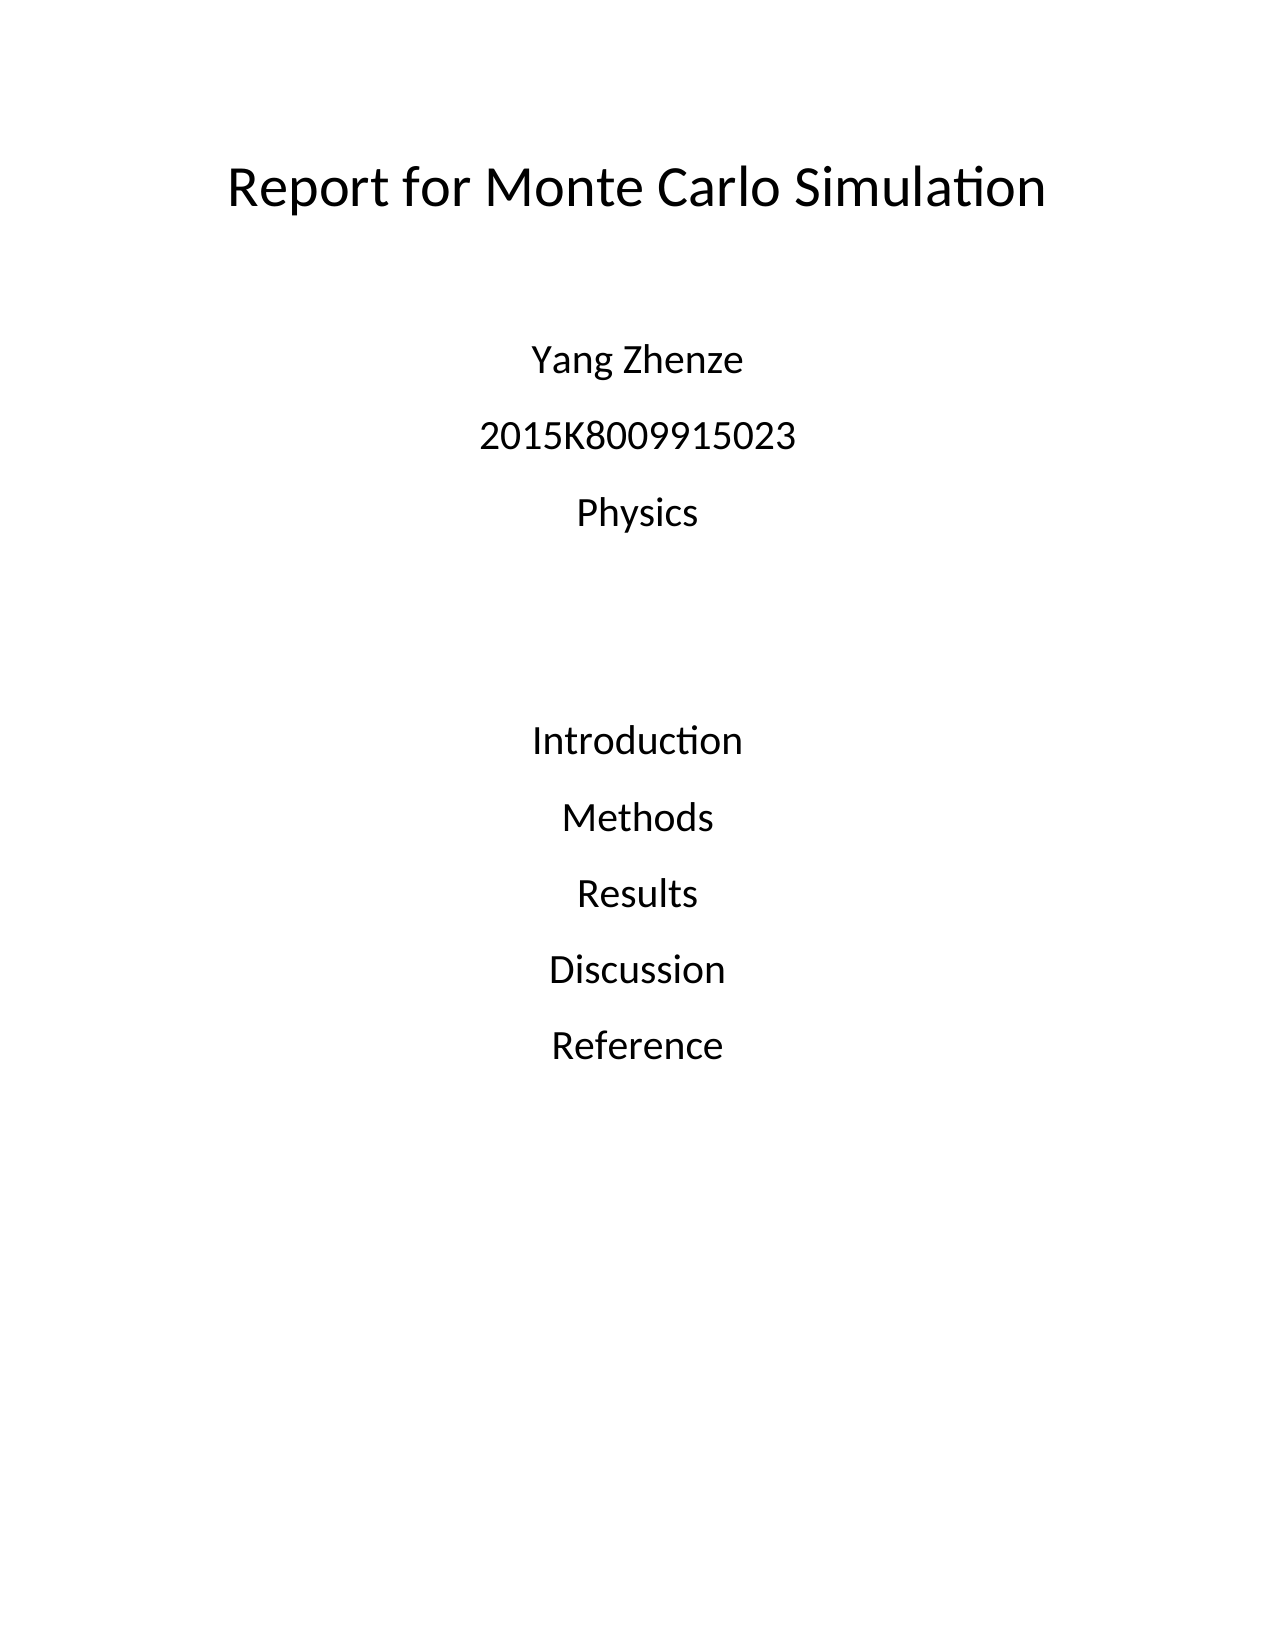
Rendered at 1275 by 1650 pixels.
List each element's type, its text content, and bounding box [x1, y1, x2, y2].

text Methods [150, 791, 1125, 841]
text Results [150, 867, 1125, 918]
text Introduction [150, 714, 1125, 765]
text Reference [150, 1019, 1125, 1070]
text Physics [150, 486, 1125, 536]
text 2015K8009915023 [150, 409, 1125, 460]
text Yang Zhenze [150, 333, 1125, 384]
text Discussion [150, 943, 1125, 994]
text Report for Monte Carlo Simulation [150, 150, 1125, 221]
